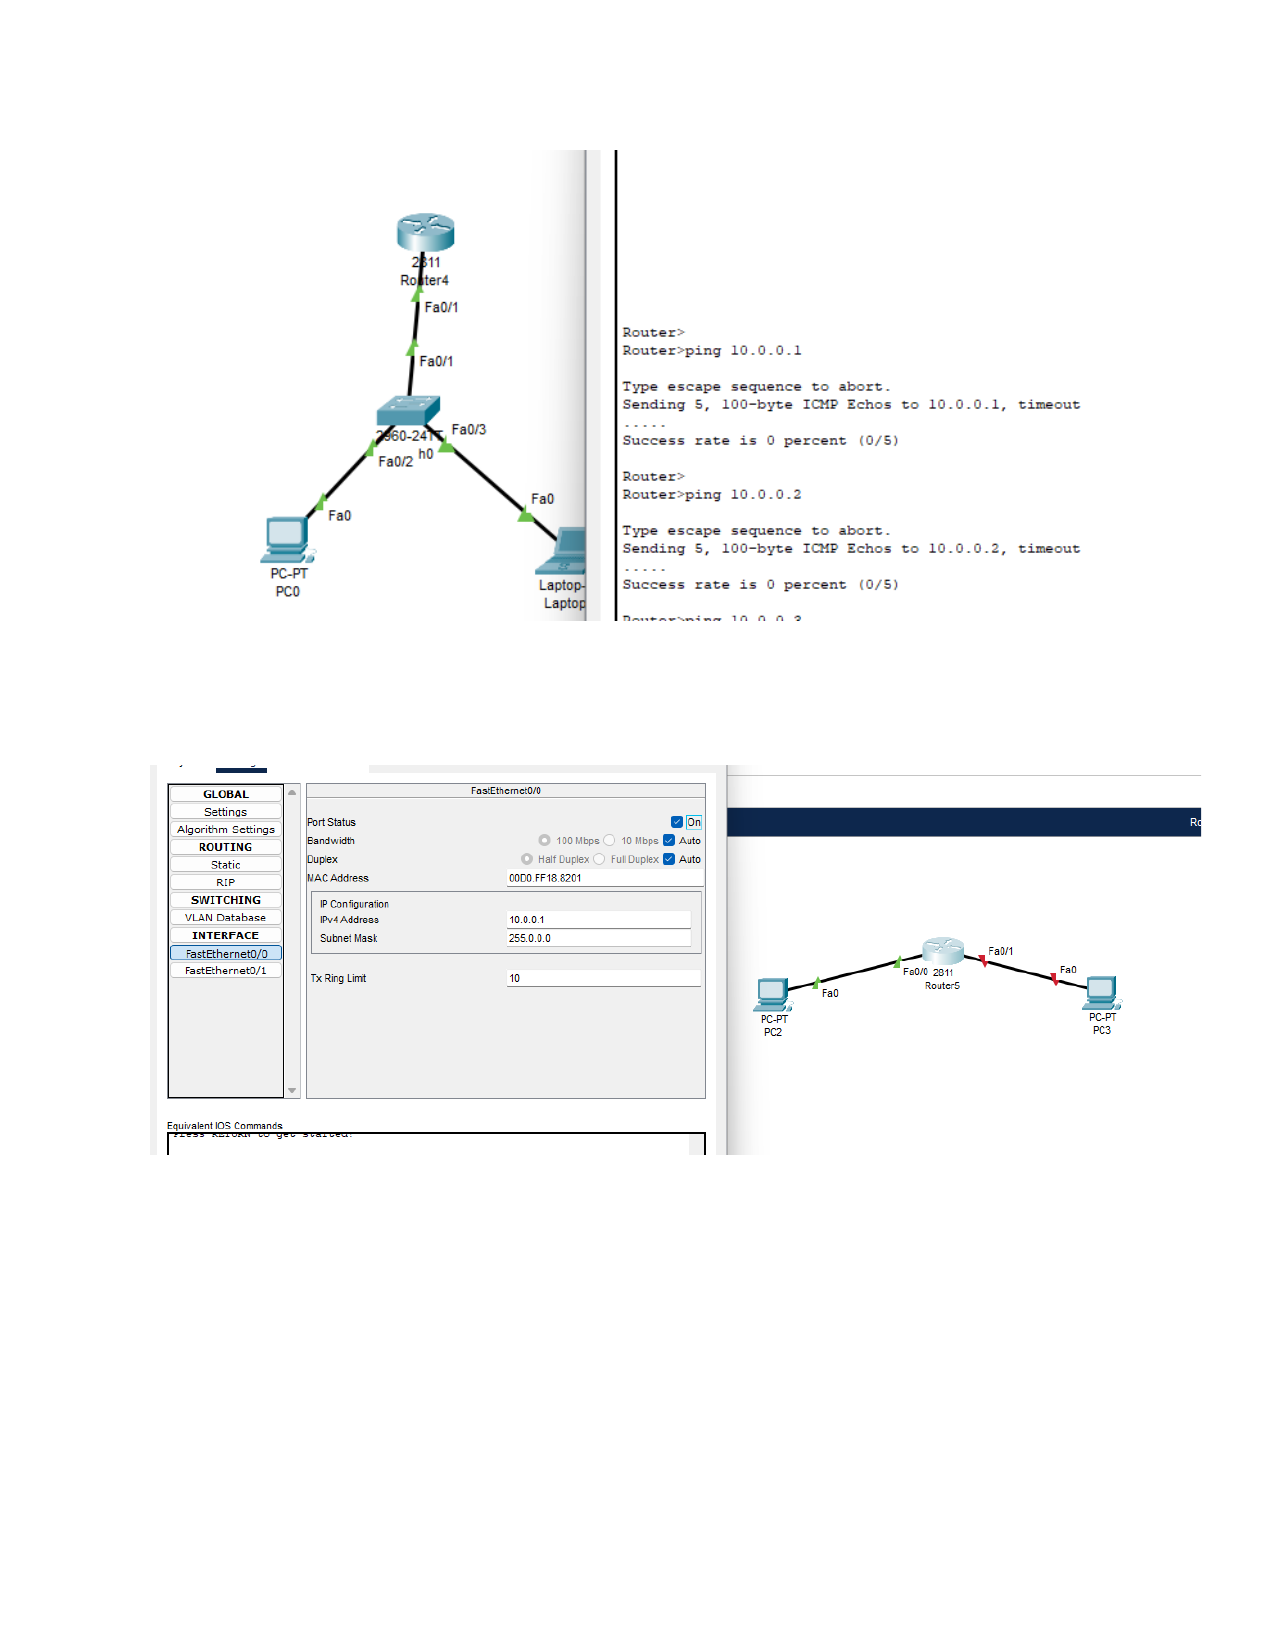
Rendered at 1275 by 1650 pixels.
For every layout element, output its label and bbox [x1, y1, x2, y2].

picture [150, 765, 1202, 1155]
picture [150, 150, 1090, 621]
